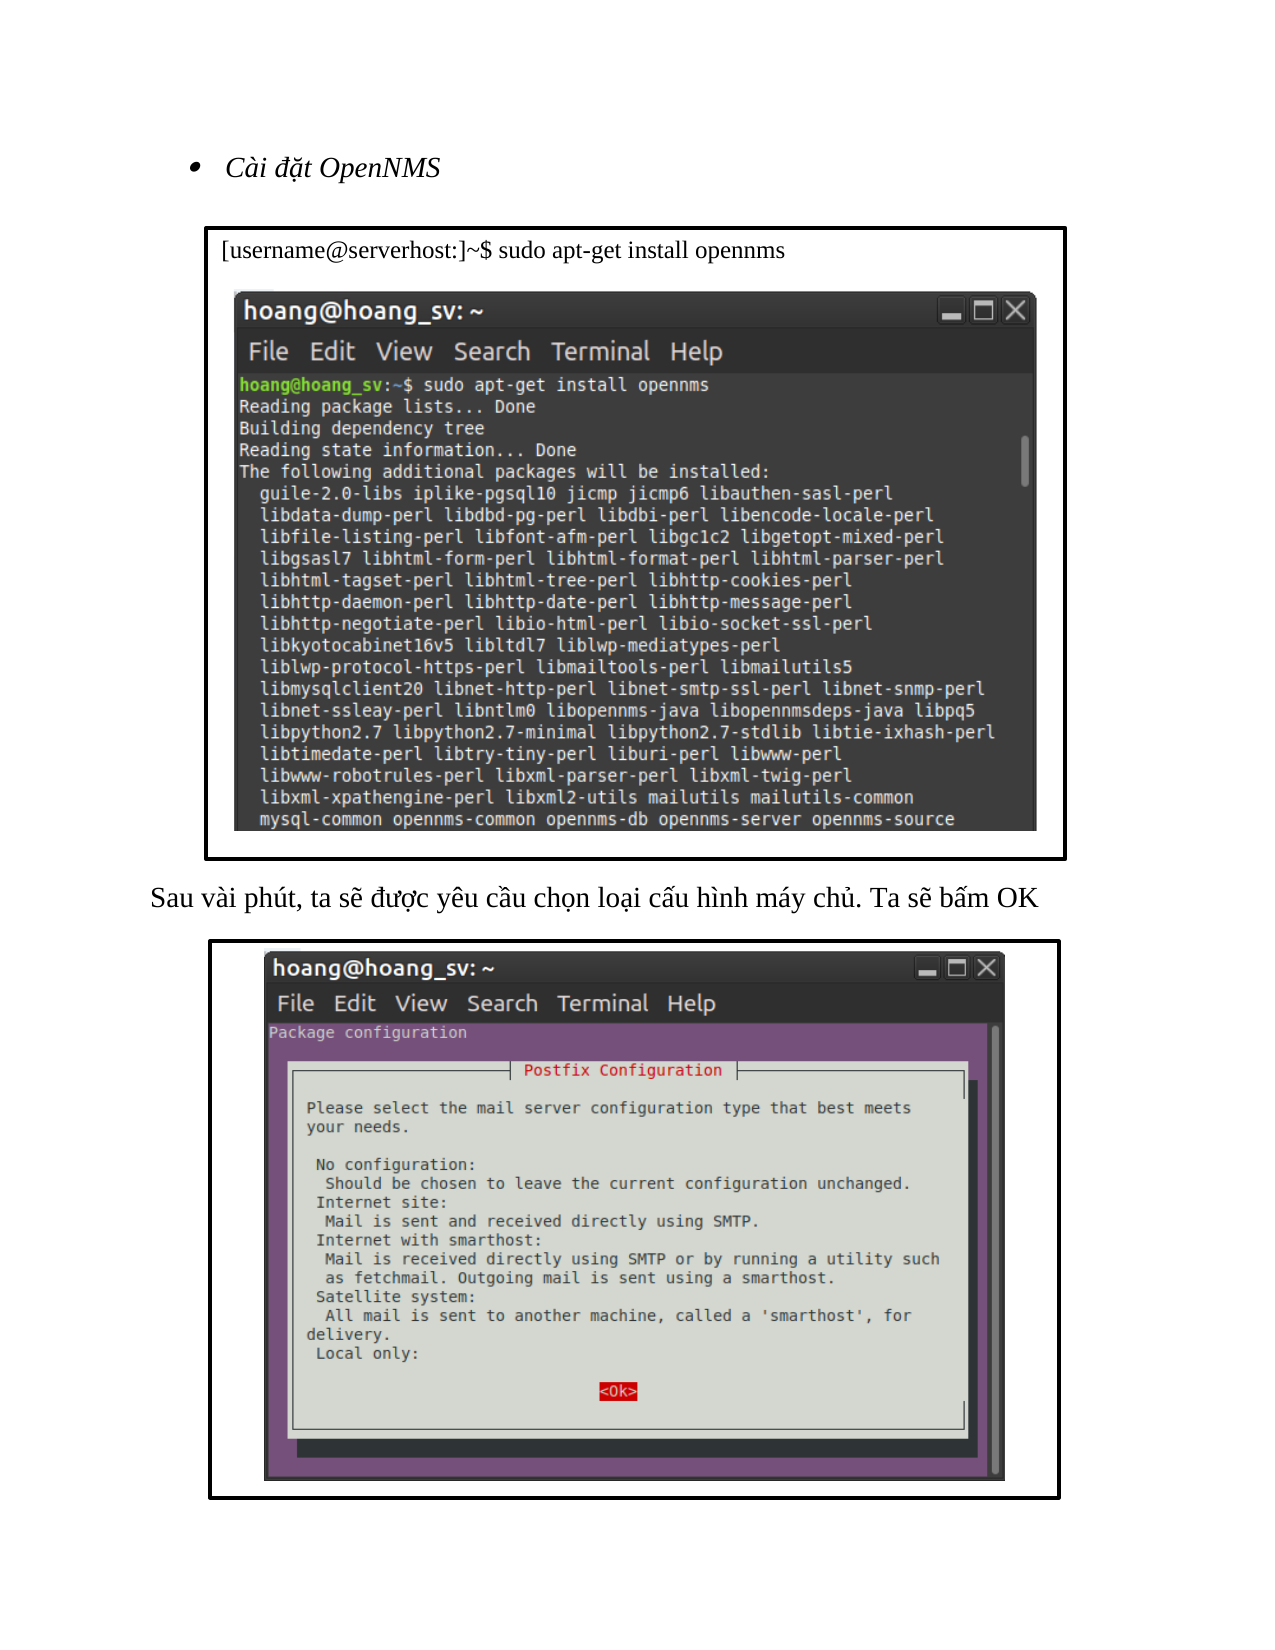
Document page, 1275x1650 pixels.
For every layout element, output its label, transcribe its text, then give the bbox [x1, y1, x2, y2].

list Cài đặt OpenNMS [187, 150, 1125, 184]
picture [264, 948, 1005, 1481]
text Sau vài phút, ta sẽ được yêu cầu chọn loại cấu hình máy chủ. Ta sẽ bấm OK [150, 880, 1125, 914]
picture [233, 289, 1038, 831]
